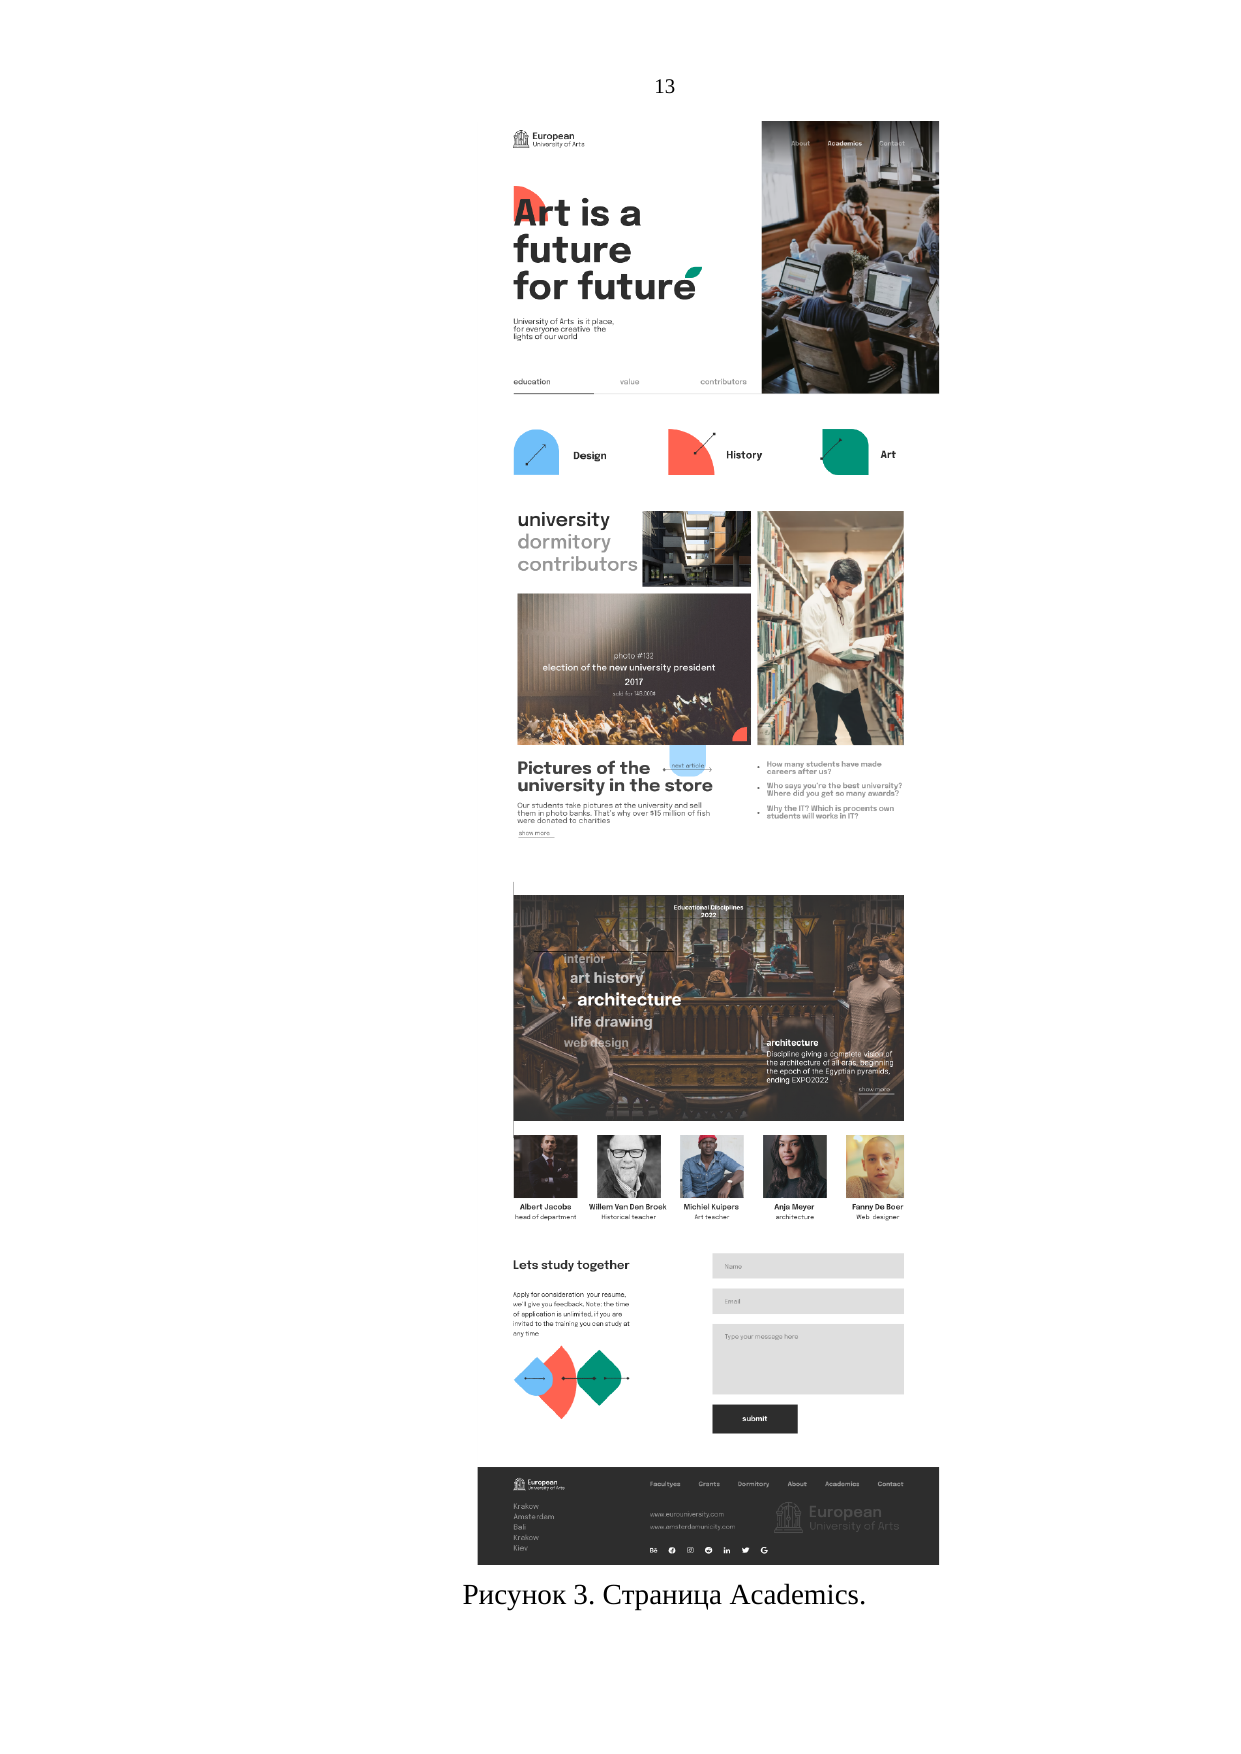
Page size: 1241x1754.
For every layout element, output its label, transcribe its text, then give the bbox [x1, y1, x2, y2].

picture [477, 121, 940, 1565]
text Рисунок 3. Страница Academics. [177, 1577, 1151, 1610]
